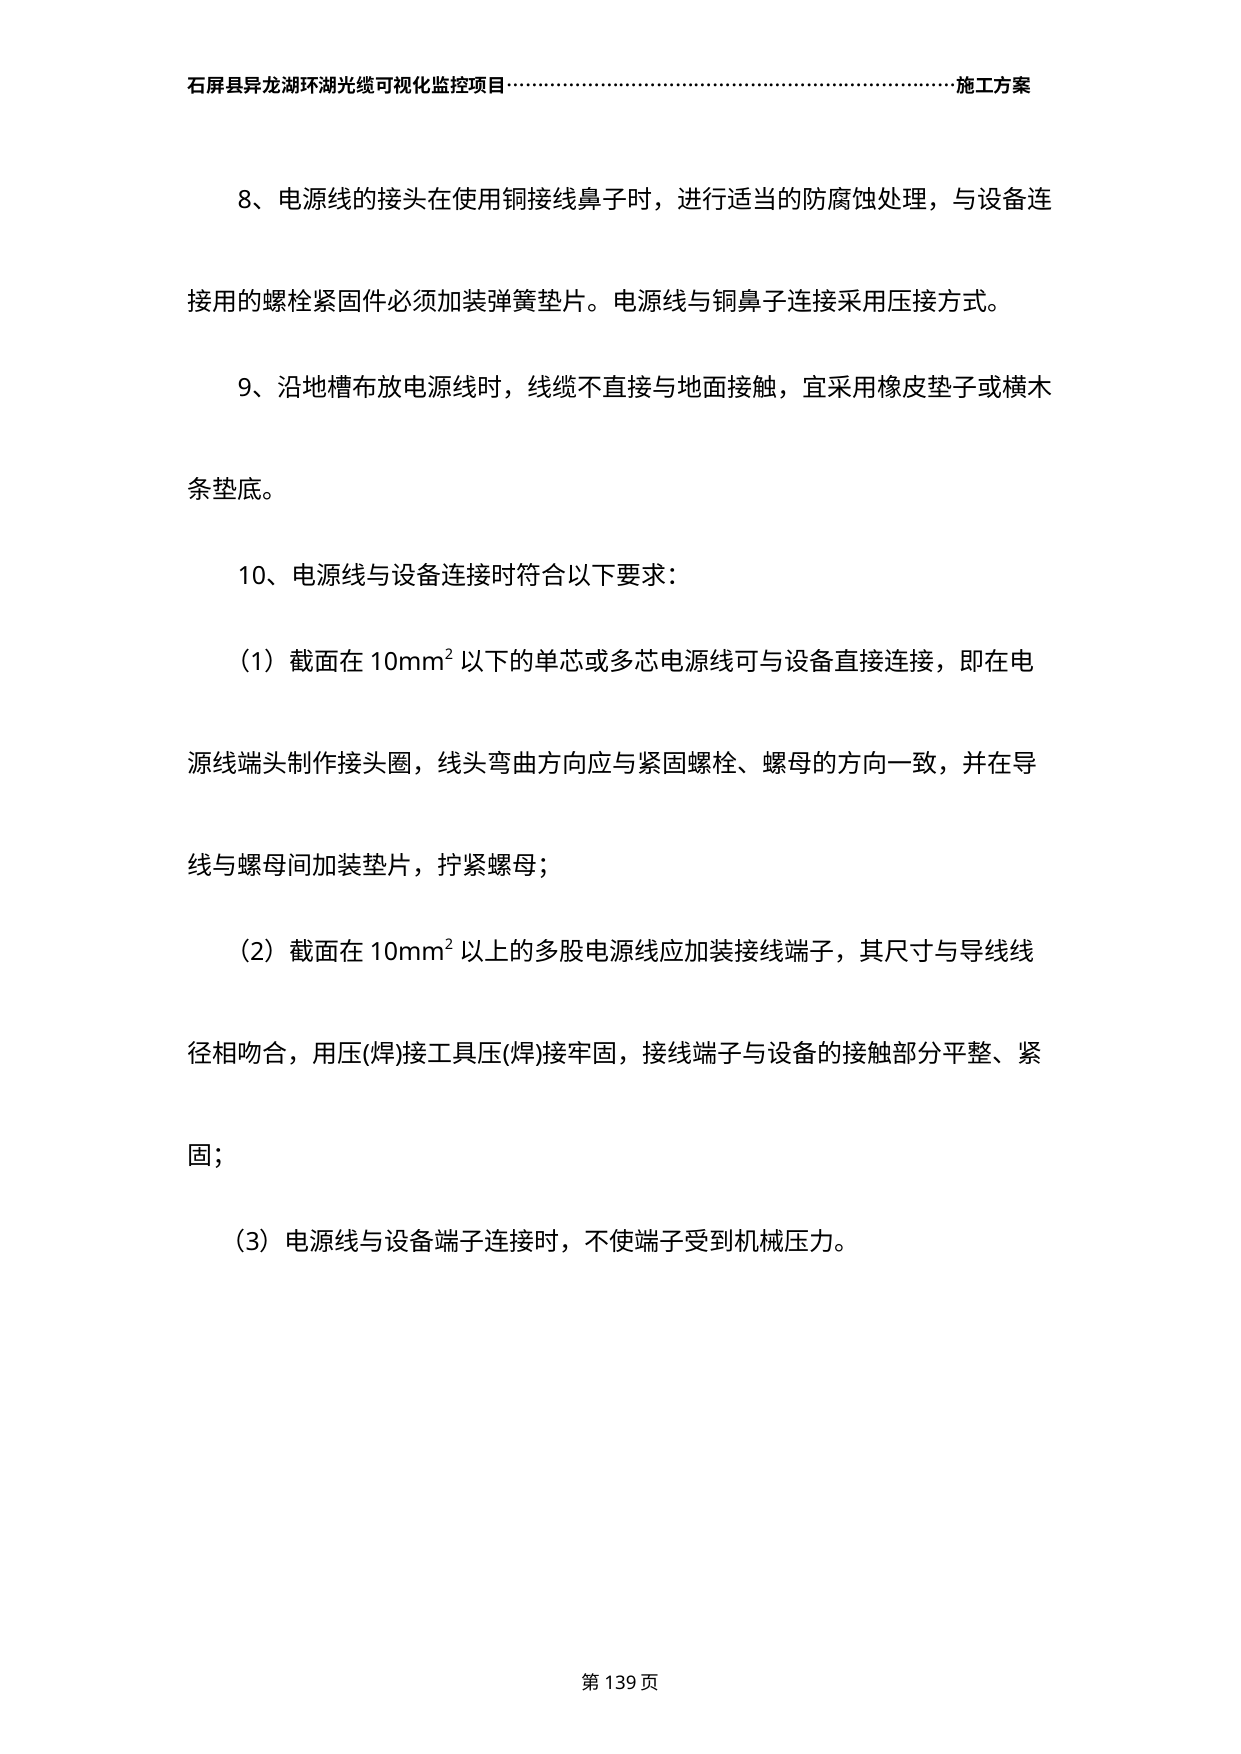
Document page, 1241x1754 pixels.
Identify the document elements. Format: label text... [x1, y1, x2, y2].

text 8、电源线的接头在使用铜接线鼻子时，进行适当的防腐蚀处理，与设备连接用的螺栓紧固件必须加装弹簧垫片。电源线与铜鼻子连接采用压接方式。 [187, 164, 1053, 334]
text 9、沿地槽布放电源线时，线缆不直接与地面接触，宜采用橡皮垫子或横木条垫底。 [187, 352, 1053, 522]
text （1）截面在10mm2 以下的单芯或多芯电源线可与设备直接连接，即在电源线端头制作接头圈，线头弯曲方向应与紧固螺栓、螺母的方向一致，并在导线与螺母间加装垫片，拧紧螺母； [187, 626, 1053, 897]
text （3）电源线与设备端子连接时，不使端子受到机械压力。 [220, 1205, 1053, 1273]
text 10、电源线与设备连接时符合以下要求： [187, 540, 1053, 608]
text （2）截面在10mm2 以上的多股电源线应加装接线端子，其尺寸与导线线径相吻合，用压(焊)接工具压(焊)接牢固，接线端子与设备的接触部分平整、紧固； [187, 916, 1053, 1187]
